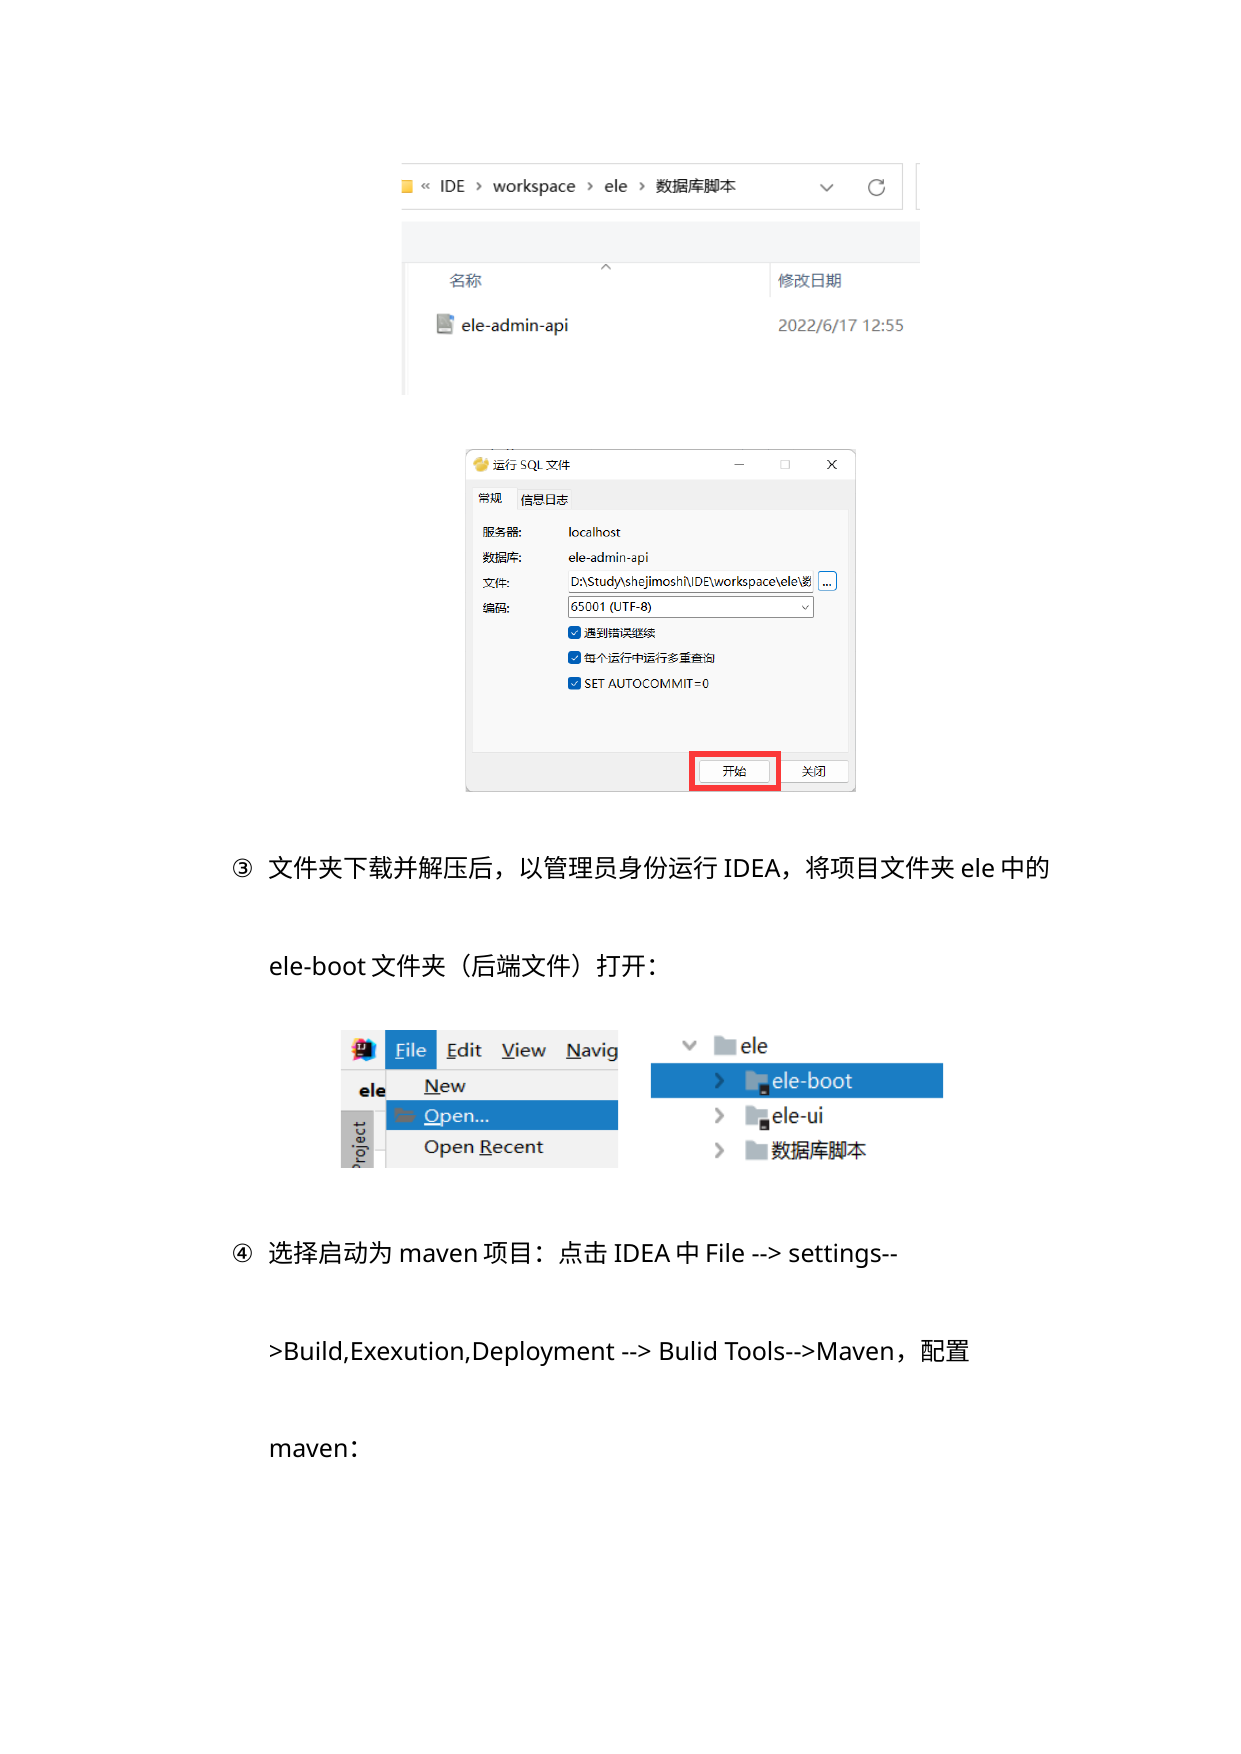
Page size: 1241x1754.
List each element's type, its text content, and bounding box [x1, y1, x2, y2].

picture [340, 1030, 619, 1168]
list 文件夹下载并解压后，以管理员身份运行IDEA，将项目文件夹ele中的ele-boot文件夹（后端文件）打开： [231, 834, 1053, 997]
list 选择启动为maven项目：点击IDEA中File --> settings-->Build,Exexution,Deployment --> Bulid Tools-->Maven，配置maven： [231, 1219, 1053, 1479]
picture [650, 1027, 944, 1168]
picture [401, 162, 920, 395]
picture [465, 449, 856, 792]
